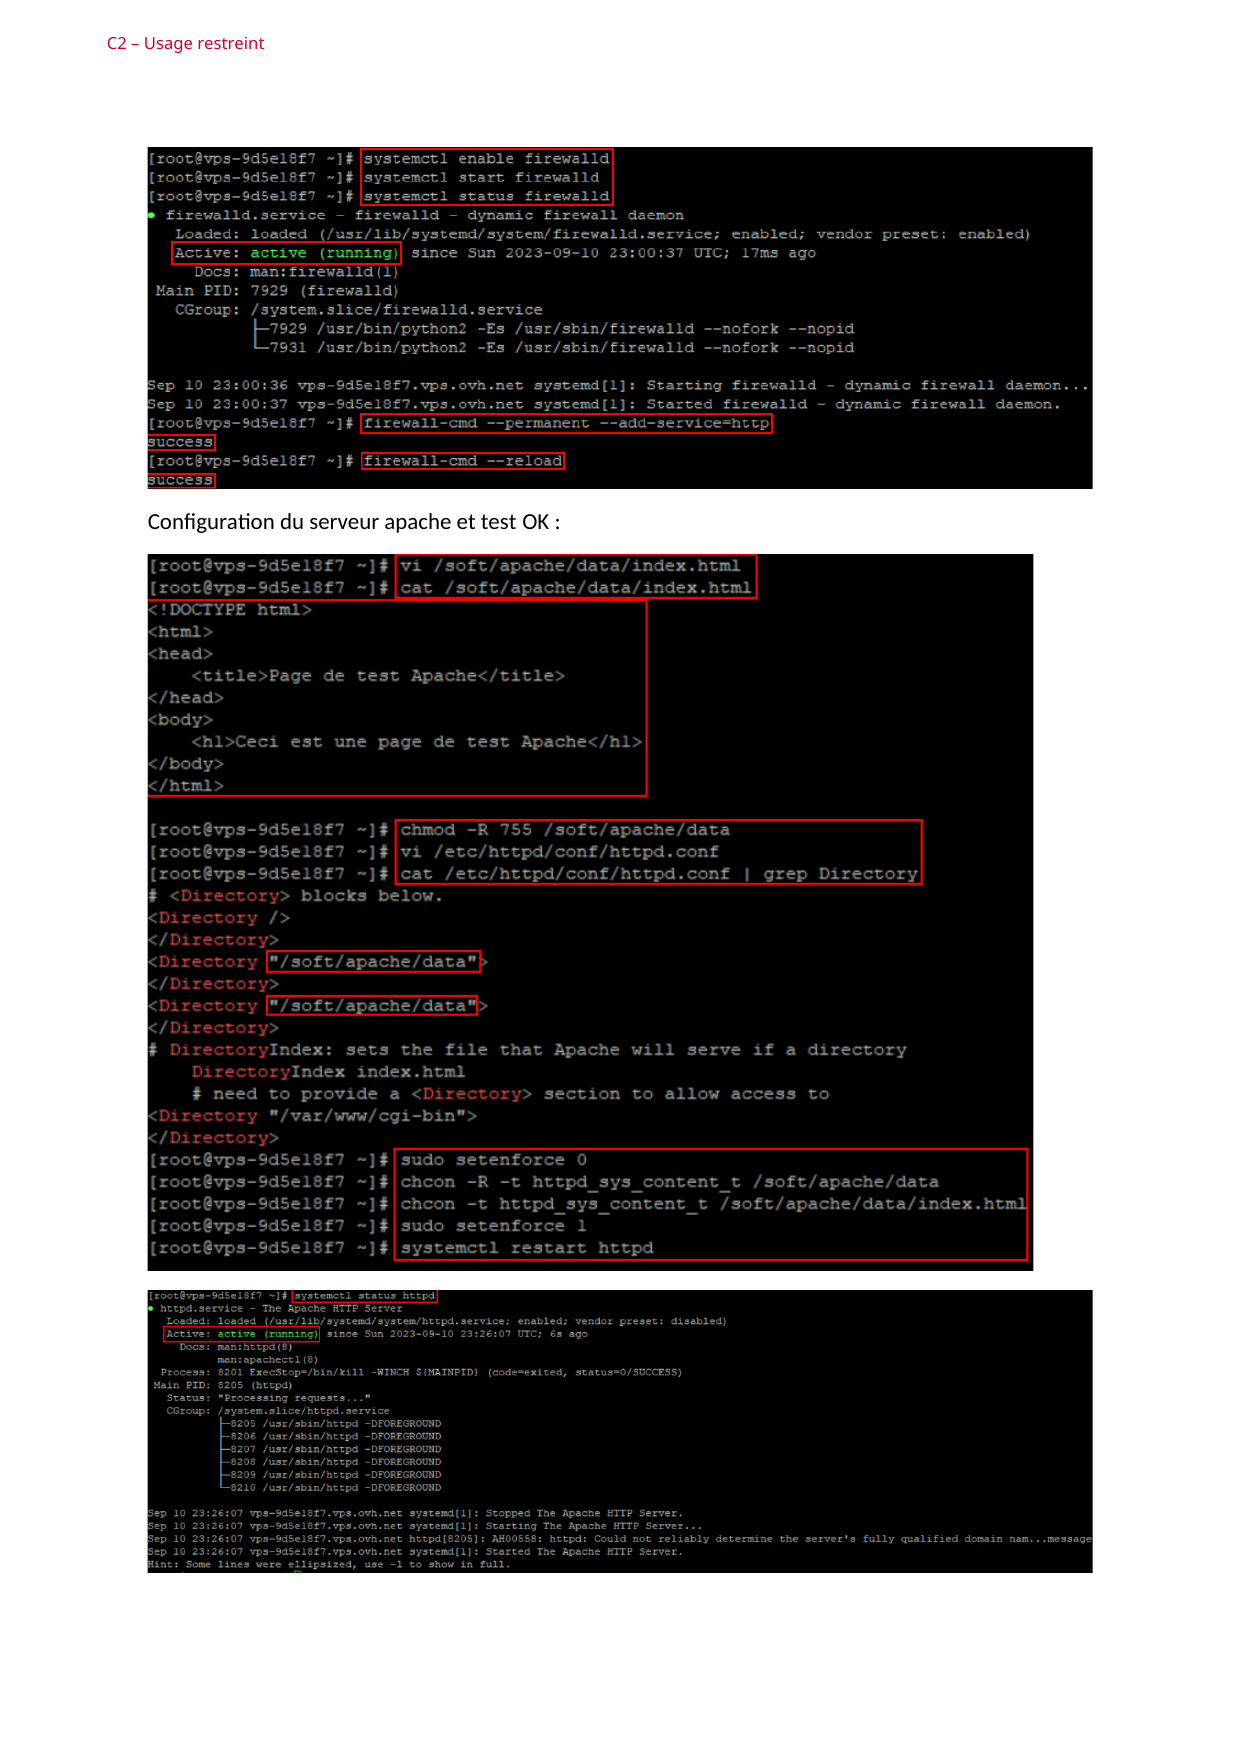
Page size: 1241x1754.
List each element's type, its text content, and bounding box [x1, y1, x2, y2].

picture [147, 554, 1034, 1271]
text Configuration du serveur apache et test OK : [148, 507, 1093, 536]
picture [147, 147, 1093, 489]
picture [147, 1290, 1093, 1573]
